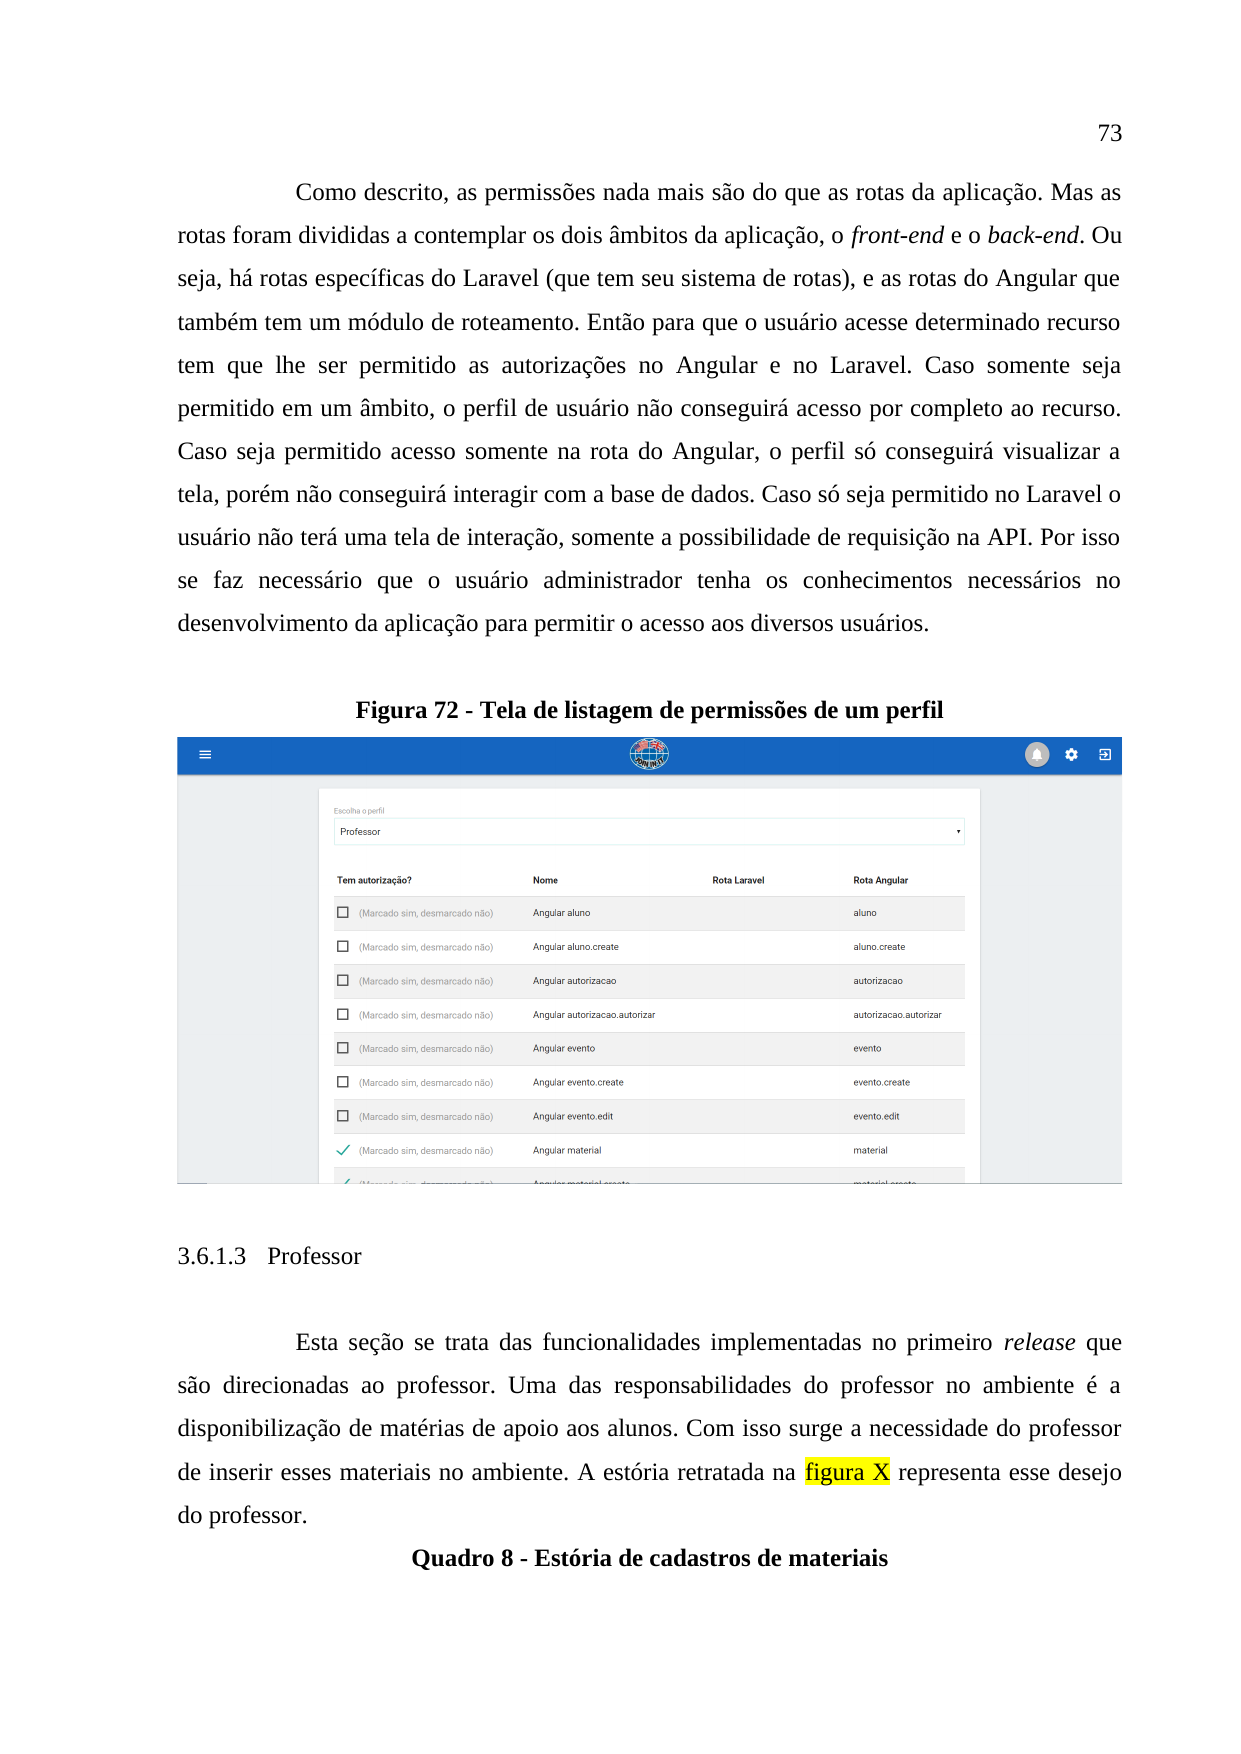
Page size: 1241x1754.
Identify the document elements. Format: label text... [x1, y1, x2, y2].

subtitle Professor [177, 1241, 1122, 1270]
text Quadro 8 - Estória de cadastros de materiais [177, 1543, 1122, 1572]
text Esta seção se trata das funcionalidades implementadas no primeiro release que são direcionadas ao professor. Uma das responsabilidades do professor no ambiente é a disponibilização de matérias de apoio aos alunos. Com isso surge a necessidade do professor de inserir esses materiais no ambiente. A estória retratada na figura X representa esse desejo do professor. [177, 1327, 1122, 1528]
picture [177, 737, 1123, 1184]
text Como descrito, as permissões nada mais são do que as rotas da aplicação. Mas as rotas foram divididas a contemplar os dois âmbitos da aplicação, o front-end e o back-end. Ou seja, há rotas específicas do Laravel (que tem seu sistema de rotas), e as rotas do Angular que também tem um módulo de roteamento. Então para que o usuário acesse determinado recurso tem que lhe ser permitido as autorizações no Angular e no Laravel. Caso somente seja permitido em um âmbito, o perfil de usuário não conseguirá acesso por completo ao recurso. Caso seja permitido acesso somente na rota do Angular, o perfil só conseguirá visualizar a tela, porém não conseguirá interagir com a base de dados. Caso só seja permitido no Laravel o usuário não terá uma tela de interação, somente a possibilidade de requisição na API. Por isso se faz necessário que o usuário administrador tenha os conhecimentos necessários no desenvolvimento da aplicação para permitir o acesso aos diversos usuários. [177, 177, 1122, 637]
text Figura - Tela de listagem de permissões de um perfil [177, 695, 1122, 723]
